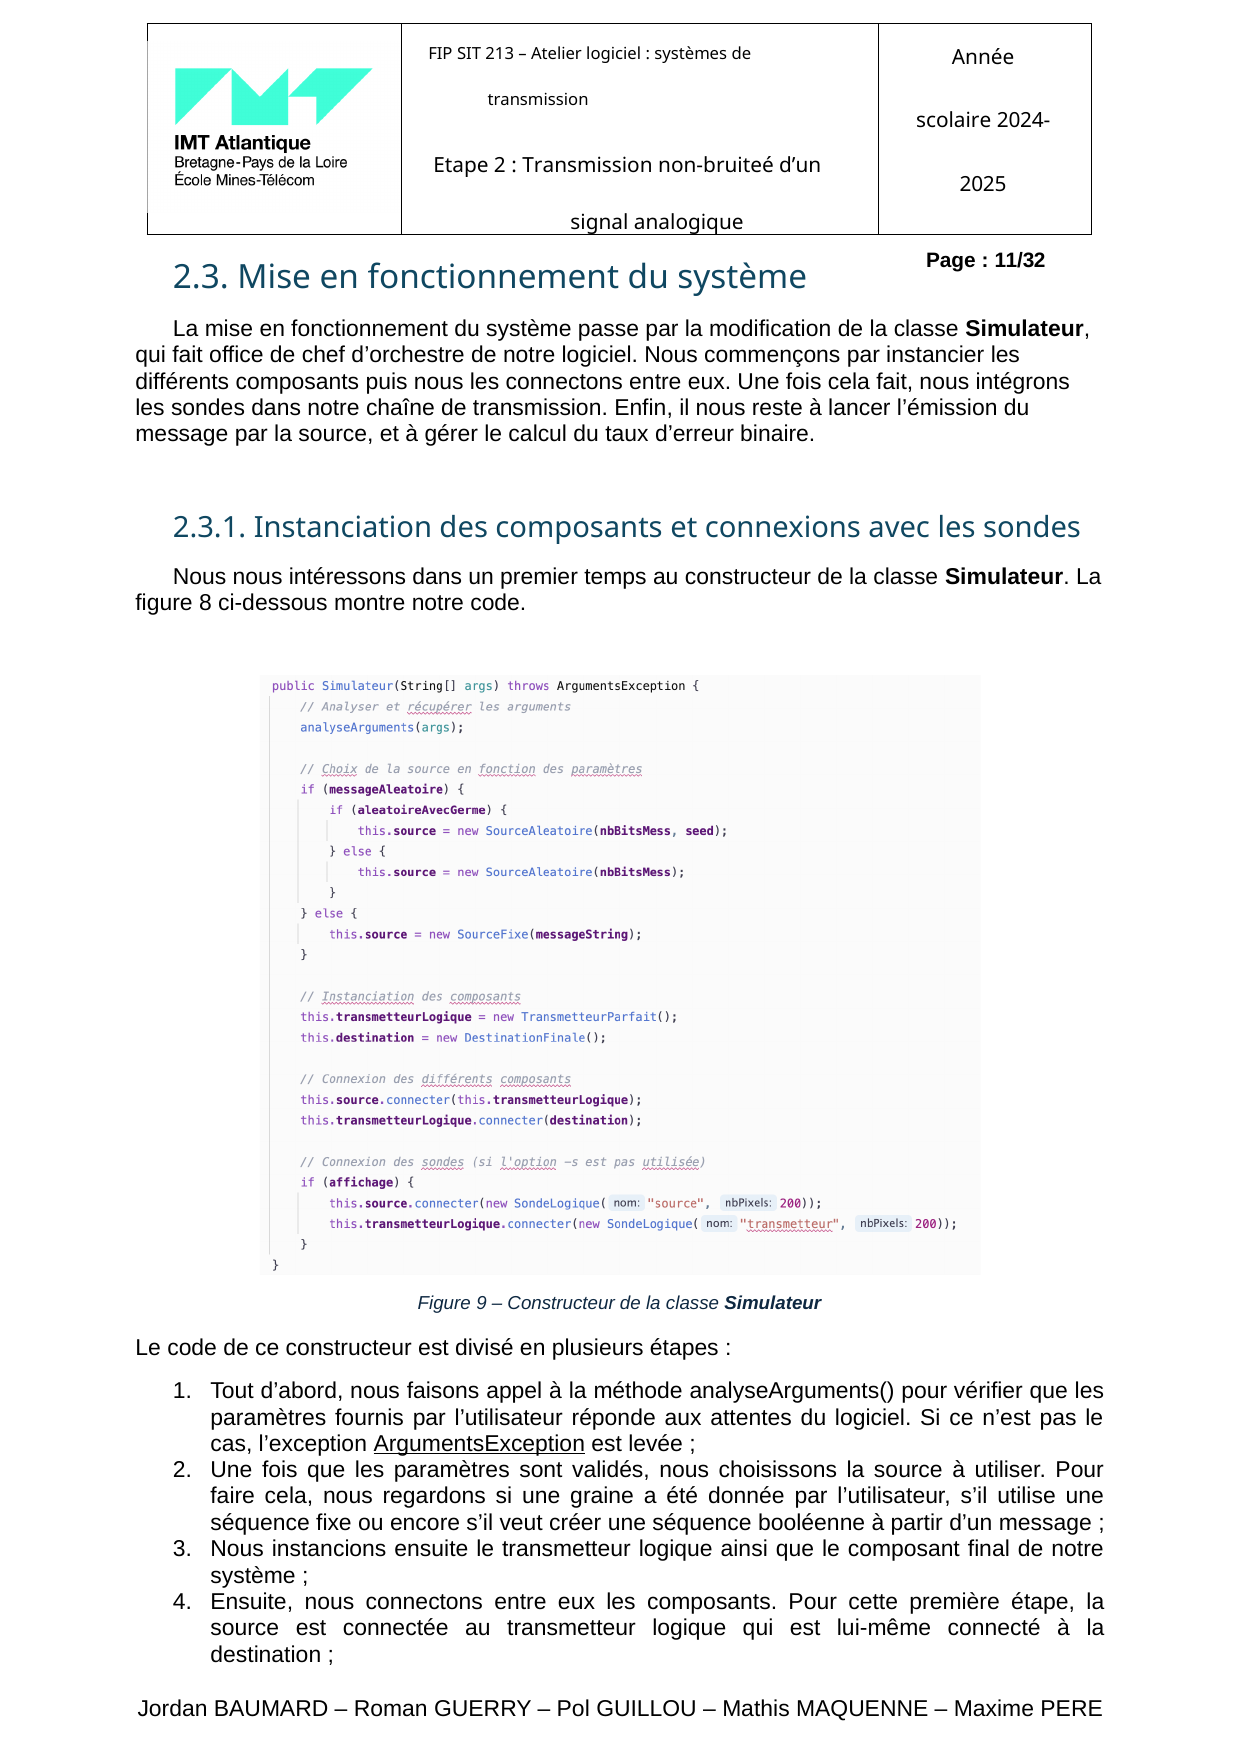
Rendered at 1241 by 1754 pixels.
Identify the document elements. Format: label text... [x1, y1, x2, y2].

subtitle 2.3. Mise en fonctionnement du système [135, 253, 1105, 298]
list Nous instancions ensuite le transmetteur logique ainsi que le composant final de notre système ; [173, 1535, 1105, 1588]
list Une fois que les paramètres sont validés, nous choisissons la source à utiliser. Pour faire cela, nous regardons si une graine a été donnée par l’utilisateur, s’il utilise une séquence fixe ou encore s’il veut créer une séquence booléenne à partir d’un message ; [173, 1456, 1105, 1535]
text Nous nous intéressons dans un premier temps au constructeur de la classe Simulateur. La figure 8 ci-dessous montre notre code. [135, 563, 1105, 616]
subtitle 2.3.1. Instanciation des composants et connexions avec les sondes [135, 506, 1105, 546]
text La mise en fonctionnement du système passe par la modification de la classe Simulateur, qui fait office de chef d’orchestre de notre logiciel. Nous commençons par instancier les différents composants puis nous les connectons entre eux. Une fois cela fait, nous intégrons les sondes dans notre chaîne de transmission. Enfin, il nous reste à lancer l’émission du message par la source, et à gérer le calcul du taux d’erreur binaire. [135, 315, 1105, 447]
list Ensuite, nous connectons entre eux les composants. Pour cette première étape, la source est connectée au transmetteur logique qui est lui-même connecté à la destination ; [173, 1588, 1105, 1667]
text Figure 9 – Constructeur de la classe Simulateur [135, 1292, 1105, 1313]
list Tout d’abord, nous faisons appel à la méthode analyseArguments() pour vérifier que les paramètres fournis par l’utilisateur réponde aux attentes du logiciel. Si ce n’est pas le cas, l’exception ArgumentsException est levée ; [173, 1377, 1105, 1456]
picture [259, 675, 981, 1275]
text Le code de ce constructeur est divisé en plusieurs étapes : [135, 1334, 1105, 1360]
picture [147, 41, 401, 213]
